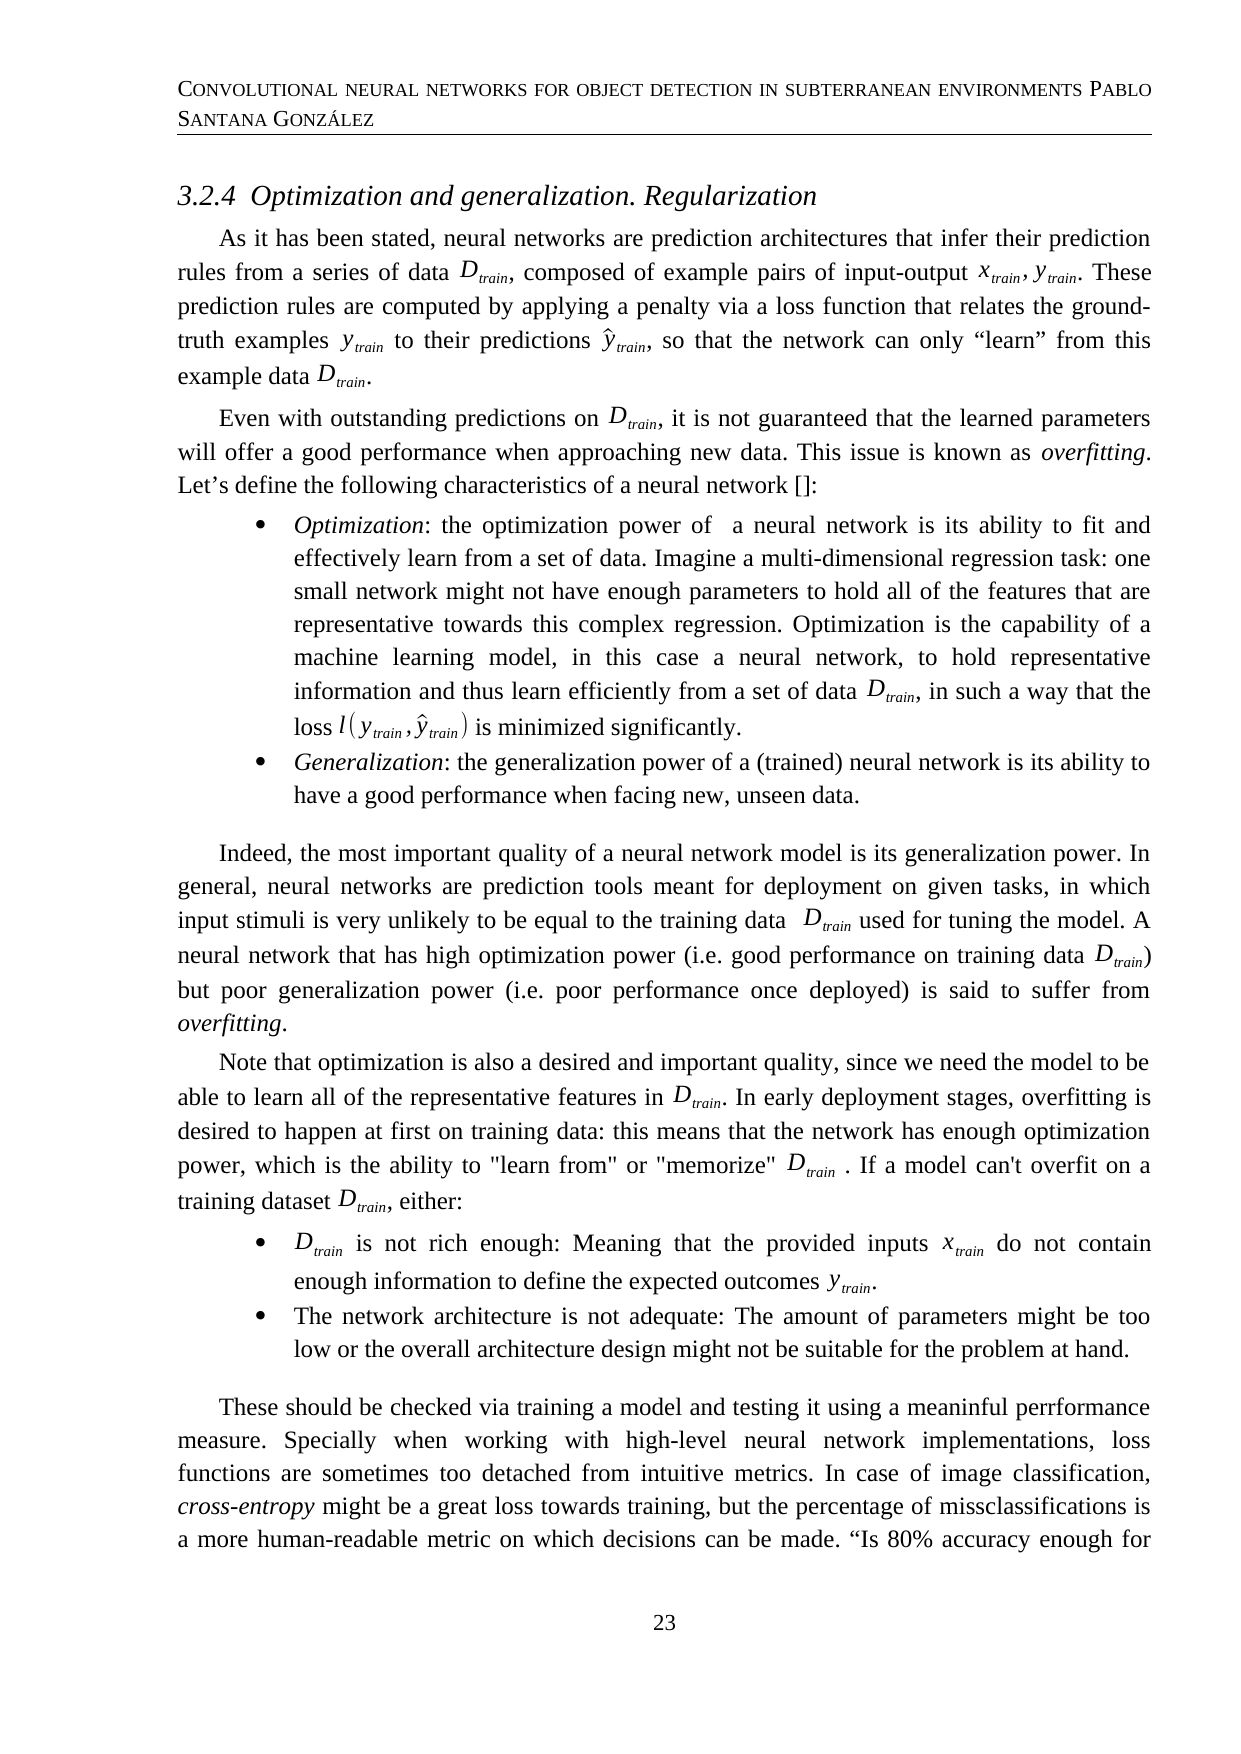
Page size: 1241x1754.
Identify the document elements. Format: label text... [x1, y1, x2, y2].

list Generalization: the generalization power of a (trained) neural network is its ability to have a good performance when facing new, unseen data. [256, 747, 1152, 808]
text Indeed, the most important quality of a neural network model is its generalization power. In general, neural networks are prediction tools meant for deployment on given tasks, in which input stimuli is very unlikely to be equal to the training data used for tuning the model. A neural network that has high optimization power (i.e. good performance on training data ) but poor generalization power (i.e. poor performance once deployed) is said to suffer from overfitting. [177, 838, 1152, 1037]
list is not rich enough: Meaning that the provided inputs do not contain enough information to define the expected outcomes . [256, 1226, 1152, 1296]
text Even with outstanding predictions on , it is not guaranteed that the learned parameters will offer a good performance when approaching new data. This issue is known as overfitting. Let’s define the following characteristics of a neural network []: [177, 402, 1152, 499]
list The network architecture is not adequate: The amount of parameters might be too low or the overall architecture design might not be suitable for the problem at hand. [256, 1301, 1152, 1362]
text As it has been stated, neural networks are prediction architectures that infer their prediction rules from a series of data , composed of example pairs of input-output . These prediction rules are computed by applying a penalty via a loss function that relates the ground-truth examples to their predictions , so that the network can only “learn” from this example data . [177, 223, 1152, 391]
list Optimization: the optimization power of a neural network is its ability to fit and effectively learn from a set of data. Imagine a multi-dimensional regression task: one small network might not have enough parameters to hold all of the features that are representative towards this complex regression. Optimization is the capability of a machine learning model, in this case a neural network, to hold representative information and thus learn efficiently from a set of data , in such a way that the loss is minimized significantly. [256, 510, 1152, 742]
subtitle Optimization and generalization. Regularization [177, 178, 1152, 211]
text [177, 1392, 1152, 1553]
text Note that optimization is also a desired and important quality, since we need the model to be able to learn all of the representative features in . In early deployment stages, overfitting is desired to happen at first on training data: this means that the network has enough optimization power, which is the ability to "learn from" or "memorize" . If a model can't overfit on a training dataset , either: [177, 1047, 1152, 1216]
